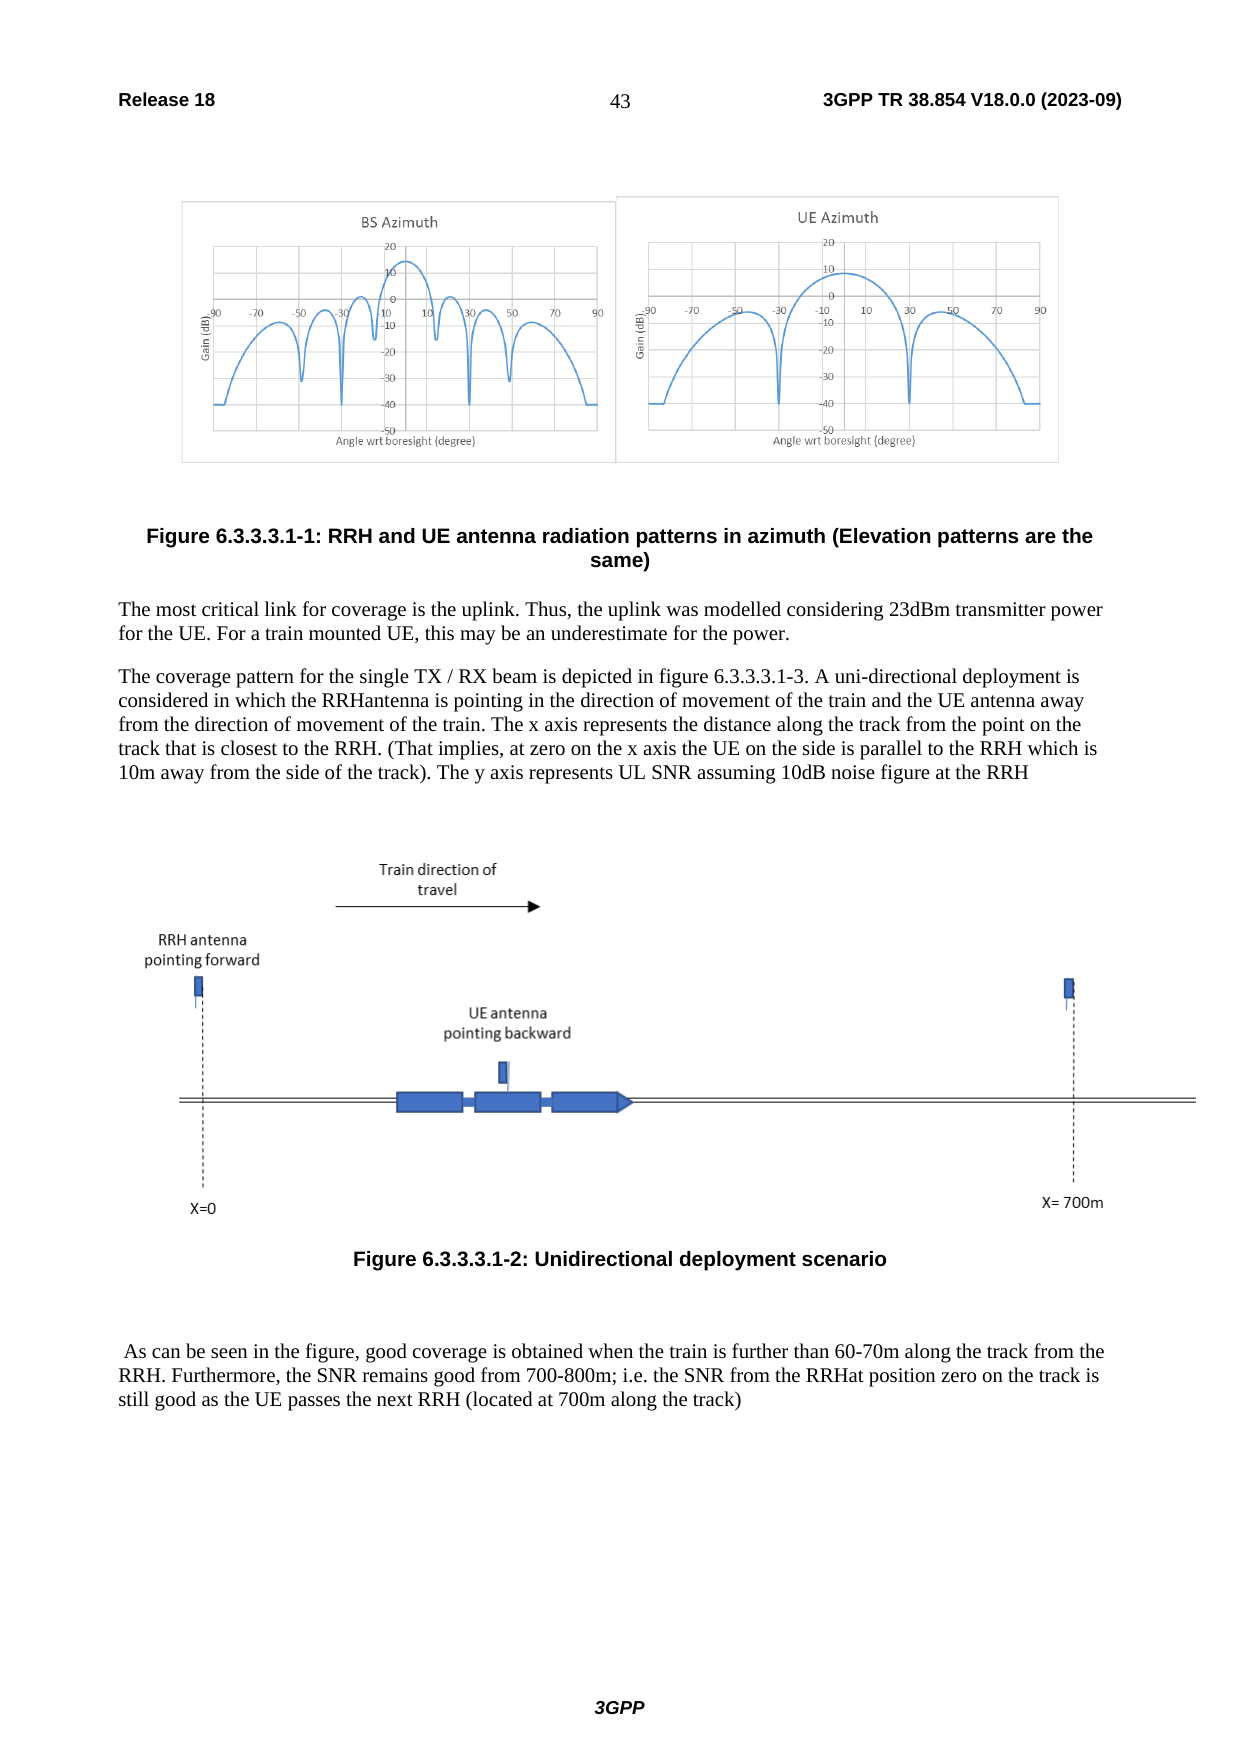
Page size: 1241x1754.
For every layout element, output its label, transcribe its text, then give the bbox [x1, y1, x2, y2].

text The most critical link for coverage is the uplink. Thus, the uplink was modelled considering 23dBm transmitter power for the UE. For a train mounted UE, this may be an underestimate for the power. [118, 597, 1122, 645]
text As can be seen in the figure, good coverage is obtained when the train is further than 60-70m along the track from the RRH. Furthermore, the SNR remains good from 700-800m; i.e. the SNR from the RRHat position zero on the track is still good as the UE passes the next RRH (located at 700m along the track) [118, 1339, 1122, 1411]
text The coverage pattern for the single TX / RX beam is depicted in figure 6.3.3.3.1-3. A uni-directional deployment is considered in which the RRHantenna is pointing in the direction of movement of the train and the UE antenna away from the direction of movement of the train. The x axis represents the distance along the track from the point on the track that is closest to the RRH. (That implies, at zero on the x axis the UE on the side is parallel to the RRH which is 10m away from the side of the track). The y axis represents UL SNR assuming 10dB noise figure at the RRH [118, 664, 1122, 784]
text Figure 6.3.3.3.1-1: RRH and UE antenna radiation patterns in azimuth (Elevation patterns are the same) [118, 524, 1122, 572]
picture [118, 852, 1197, 1229]
picture [181, 196, 1059, 463]
text Figure 6.3.3.3.1-2: Unidirectional deployment scenario [118, 1247, 1122, 1271]
